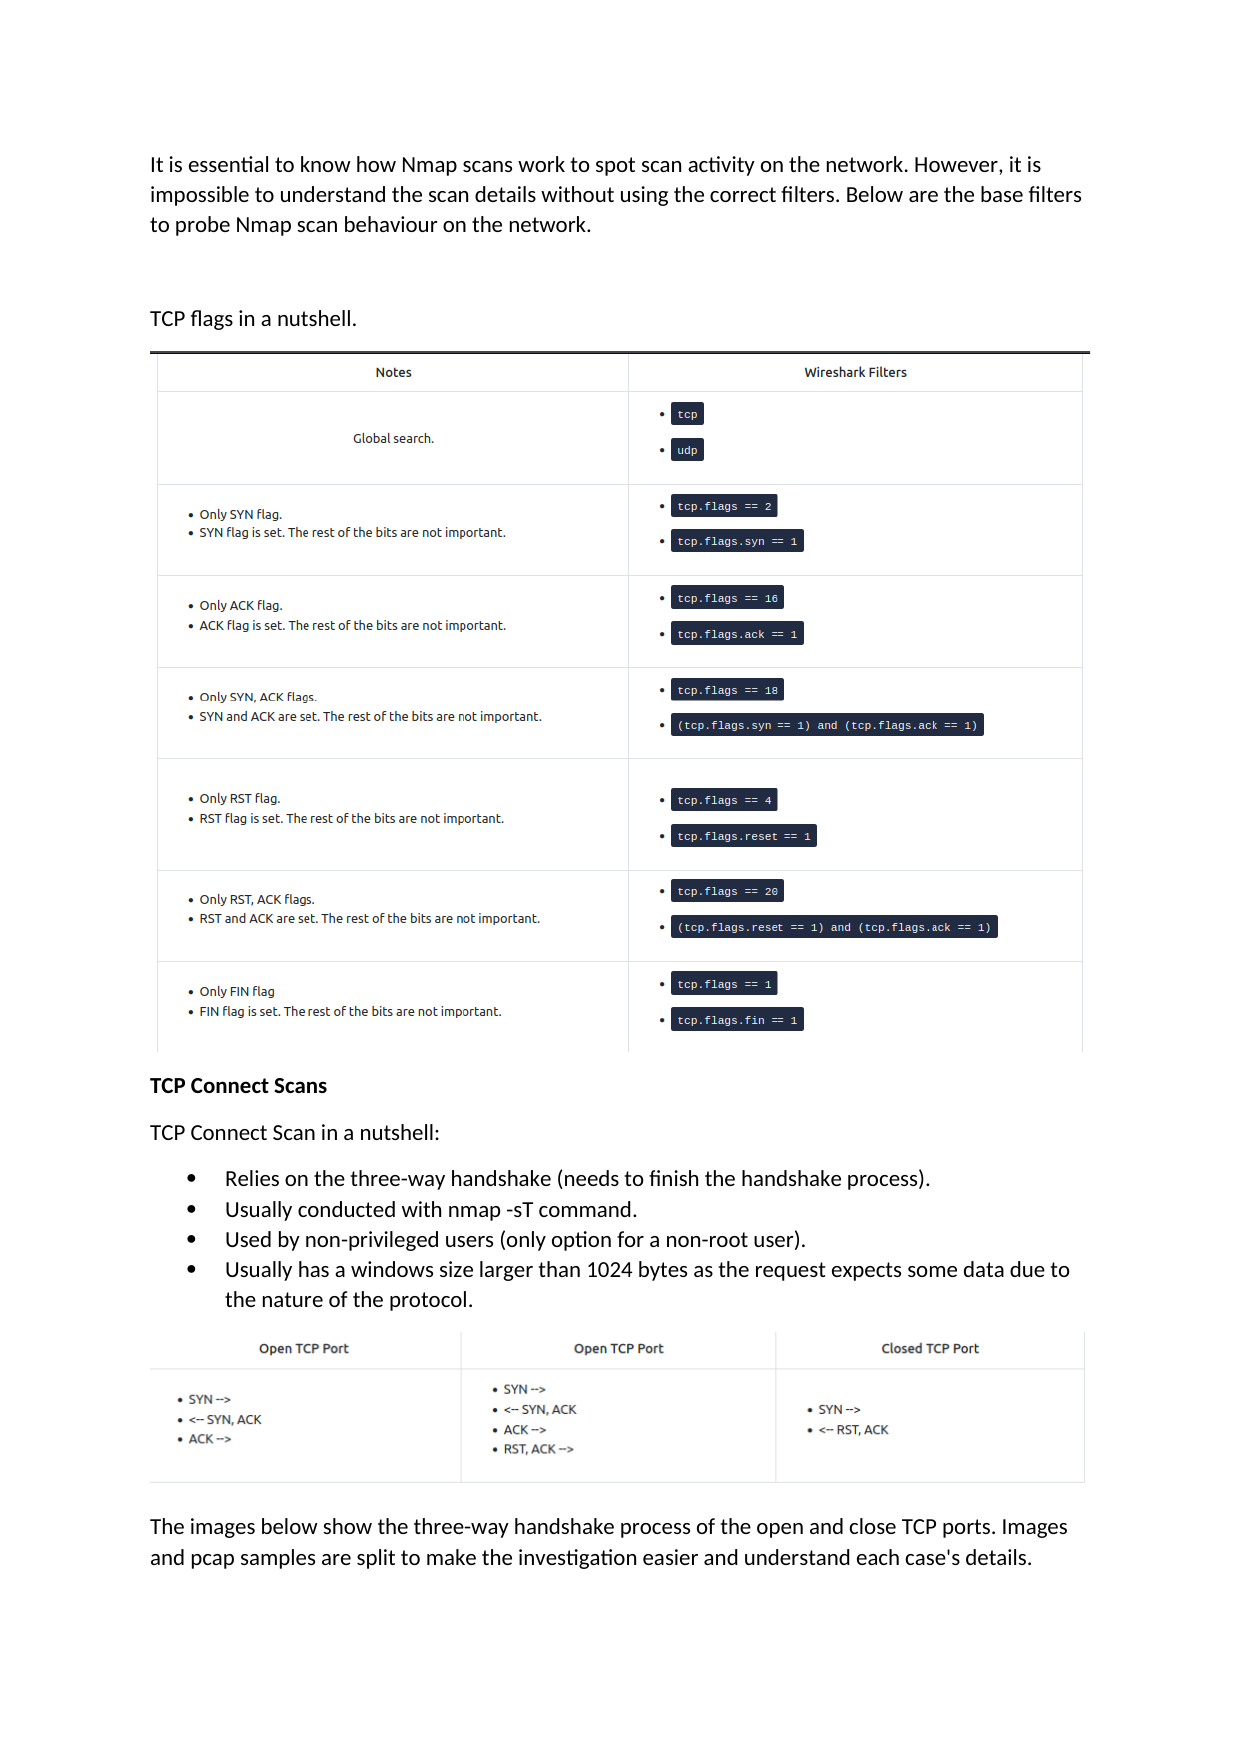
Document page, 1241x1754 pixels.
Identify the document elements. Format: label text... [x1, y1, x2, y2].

text TCP flags in a nutshell. [150, 304, 1090, 332]
text The images below show the three-way handshake process of the open and close TCP ports. Images and pcap samples are split to make the investigation easier and understand each case's details. [150, 1512, 1090, 1571]
picture [150, 351, 1091, 1052]
text It is essential to know how Nmap scans work to spot scan activity on the network. However, it is impossible to understand the scan details without using the correct filters. Below are the base filters to probe Nmap scan behaviour on the network. [150, 150, 1090, 238]
text TCP Connect Scan in a nutshell: [150, 1118, 1090, 1146]
list Usually conducted with nmap -sT command. [187, 1195, 1090, 1223]
list Relies on the three-way handshake (needs to finish the handshake process). [187, 1164, 1090, 1193]
picture [150, 1332, 1091, 1494]
text TCP Connect Scans [150, 1071, 1090, 1099]
list Usually has a windows size larger than 1024 bytes as the request expects some data due to the nature of the protocol. [187, 1255, 1090, 1313]
list Used by non-privileged users (only option for a non-root user). [187, 1225, 1090, 1253]
